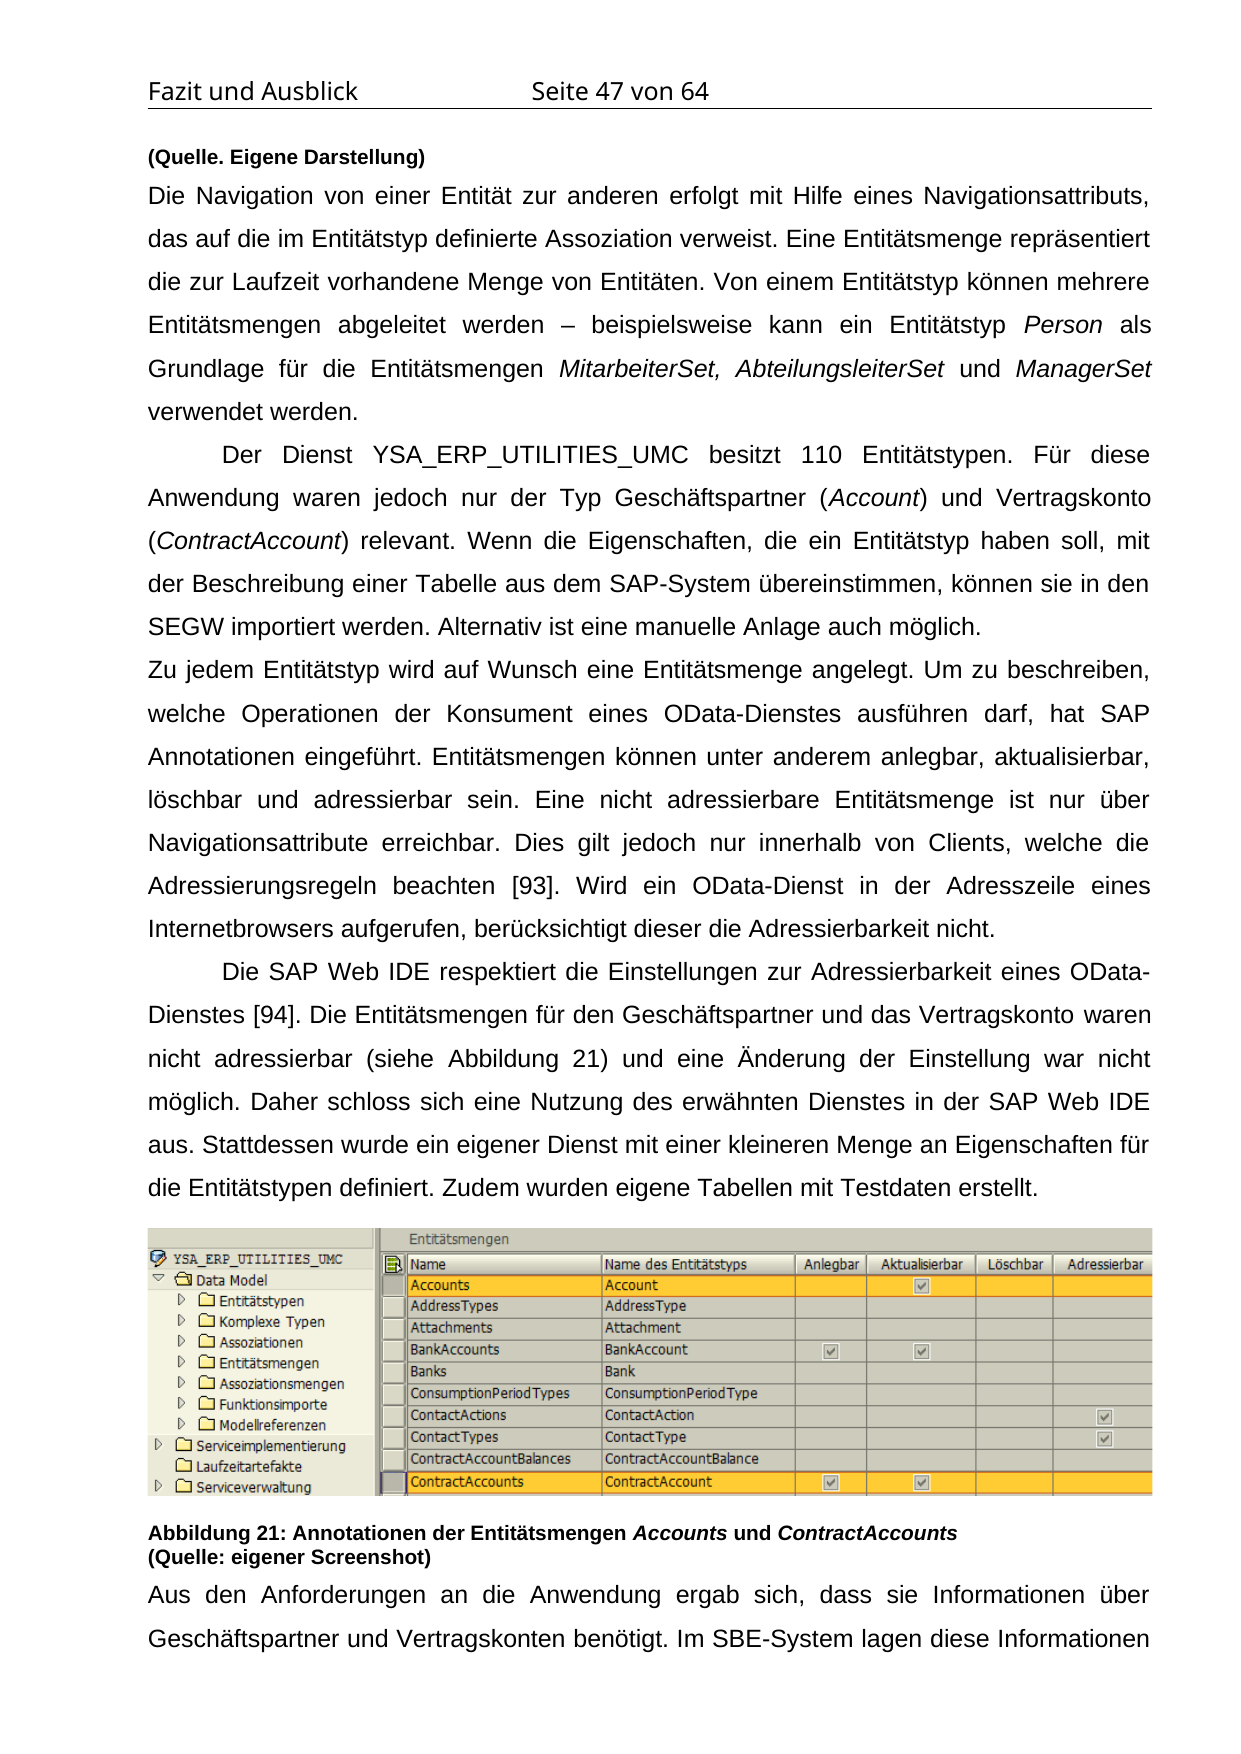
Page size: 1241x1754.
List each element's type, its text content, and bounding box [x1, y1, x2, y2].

text Zu jedem Entitätstyp wird auf Wunsch eine Entitätsmenge angelegt. Um zu beschreiben, welche Operationen der Konsument eines OData-Dienstes ausführen darf, hat SAP Annotationen eingeführt. Entitätsmengen können unter anderem anlegbar, aktualisierbar, löschbar und adressierbar sein. Eine nicht adressierbare Entitätsmenge ist nur über Navigationsattribute erreichbar. Dies gilt jedoch nur innerhalb von Clients, welche die Adressierungsregeln beachten . Wird ein OData-Dienst in der Adresszeile eines Internetbrowsers aufgerufen, berücksichtigt dieser die Adressierbarkeit nicht. [148, 655, 1152, 943]
text (Quelle: eigener Screenshot) [148, 1544, 1152, 1568]
text Die SAP Web IDE respektiert die Einstellungen zur Adressierbarkeit eines OData-Dienstes . Die Entitätsmengen für den Geschäftspartner und das Vertragskonto waren nicht adressierbar (siehe Abbildung 21) und eine Änderung der Einstellung war nicht möglich. Daher schloss sich eine Nutzung des erwähnten Dienstes in der SAP Web IDE aus. Stattdessen wurde ein eigener Dienst mit einer kleineren Menge an Eigenschaften für die Entitätstypen definiert. Zudem wurden eigene Tabellen mit Testdaten erstellt. [148, 957, 1152, 1202]
text Der Dienst YSA_ERP_UTILITIES_UMC besitzt 110 Entitätstypen. Für diese Anwendung waren jedoch nur der Typ Geschäftspartner (Account) und Vertragskonto (ContractAccount) relevant. Wenn die Eigenschaften, die ein Entitätstyp haben soll, mit der Beschreibung einer Tabelle aus dem SAP-System übereinstimmen, können sie in den SEGW importiert werden. Alternativ ist eine manuelle Anlage auch möglich. [148, 440, 1152, 641]
picture [147, 1228, 1153, 1496]
text Die Navigation von einer Entität zur anderen erfolgt mit Hilfe eines Navigationsattributs, das auf die im Entitätstyp definierte Assoziation verweist. Eine Entitätsmenge repräsentiert die zur Laufzeit vorhandene Menge von Entitäten. Von einem Entitätstyp können mehrere Entitätsmengen abgeleitet werden – beispielsweise kann ein Entitätstyp Person als Grundlage für die Entitätsmengen MitarbeiterSet, AbteilungsleiterSet und ManagerSet verwendet werden. [148, 181, 1152, 425]
text (Quelle. Eigene Darstellung) [148, 145, 1152, 169]
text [148, 1580, 1152, 1652]
